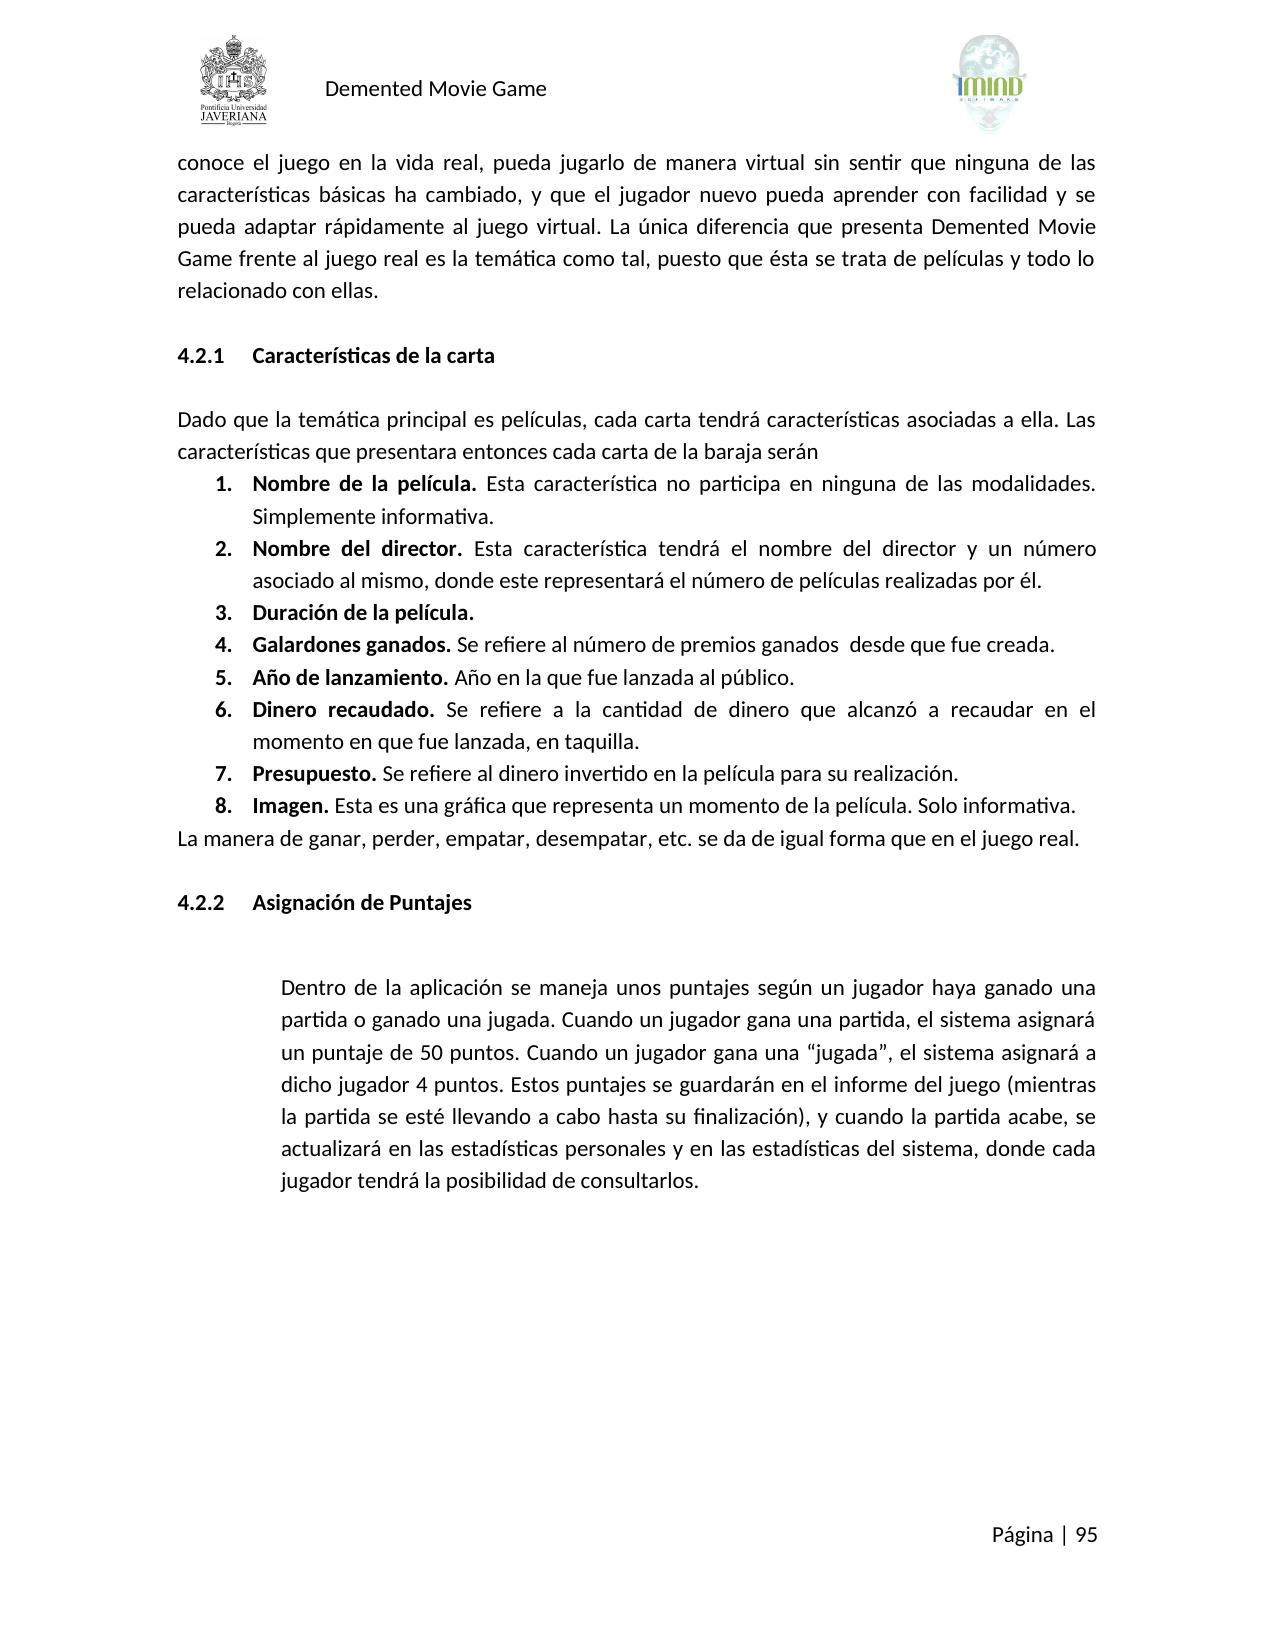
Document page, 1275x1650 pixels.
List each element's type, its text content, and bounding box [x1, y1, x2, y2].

list Galardones ganados. Se refiere al número de premios ganados desde que fue creada. [215, 631, 1098, 658]
subtitle Características de la carta [177, 341, 1098, 369]
list Dentro de la aplicación se maneja unos puntajes según un jugador haya ganado una partida o ganado una jugada. Cuando un jugador gana una partida, el sistema asignará un puntaje de 50 puntos. Cuando un jugador gana una “jugada”, el sistema asignará a dicho jugador 4 puntos. Estos puntajes se guardarán en el informe del juego (mientras la partida se esté llevando a cabo hasta su finalización), y cuando la partida acabe, se actualizará en las estadísticas personales y en las estadísticas del sistema, donde cada jugador tendrá la posibilidad de consultarlos. [281, 973, 1098, 1194]
list Duración de la película. [215, 598, 1098, 626]
list Presupuesto. Se refiere al dinero invertido en la película para su realización. [215, 759, 1098, 787]
picture [200, 35, 267, 126]
list Nombre del director. Esta característica tendrá el nombre del director y un número asociado al mismo, donde este representará el número de películas realizadas por él. [215, 534, 1098, 594]
text La manera de ganar, perder, empatar, desempatar, etc. se da de igual forma que en el juego real. [177, 824, 1098, 852]
list Año de lanzamiento. Año en la que fue lanzada al público. [215, 663, 1098, 691]
text Dado que la temática principal es películas, cada carta tendrá características asociadas a ella. Las características que presentara entonces cada carta de la baraja serán [177, 405, 1098, 465]
list Imagen. Esta es una gráfica que representa un momento de la película. Solo informativa. [215, 791, 1098, 819]
list Nombre de la película. Esta característica no participa en ninguna de las modalidades. Simplemente informativa. [215, 469, 1098, 530]
picture [951, 35, 1033, 138]
list Dinero recaudado. Se refiere a la cantidad de dinero que alcanzó a recaudar en el momento en que fue lanzada, en taquilla. [215, 695, 1098, 755]
subtitle Asignación de Puntajes [177, 888, 1098, 916]
